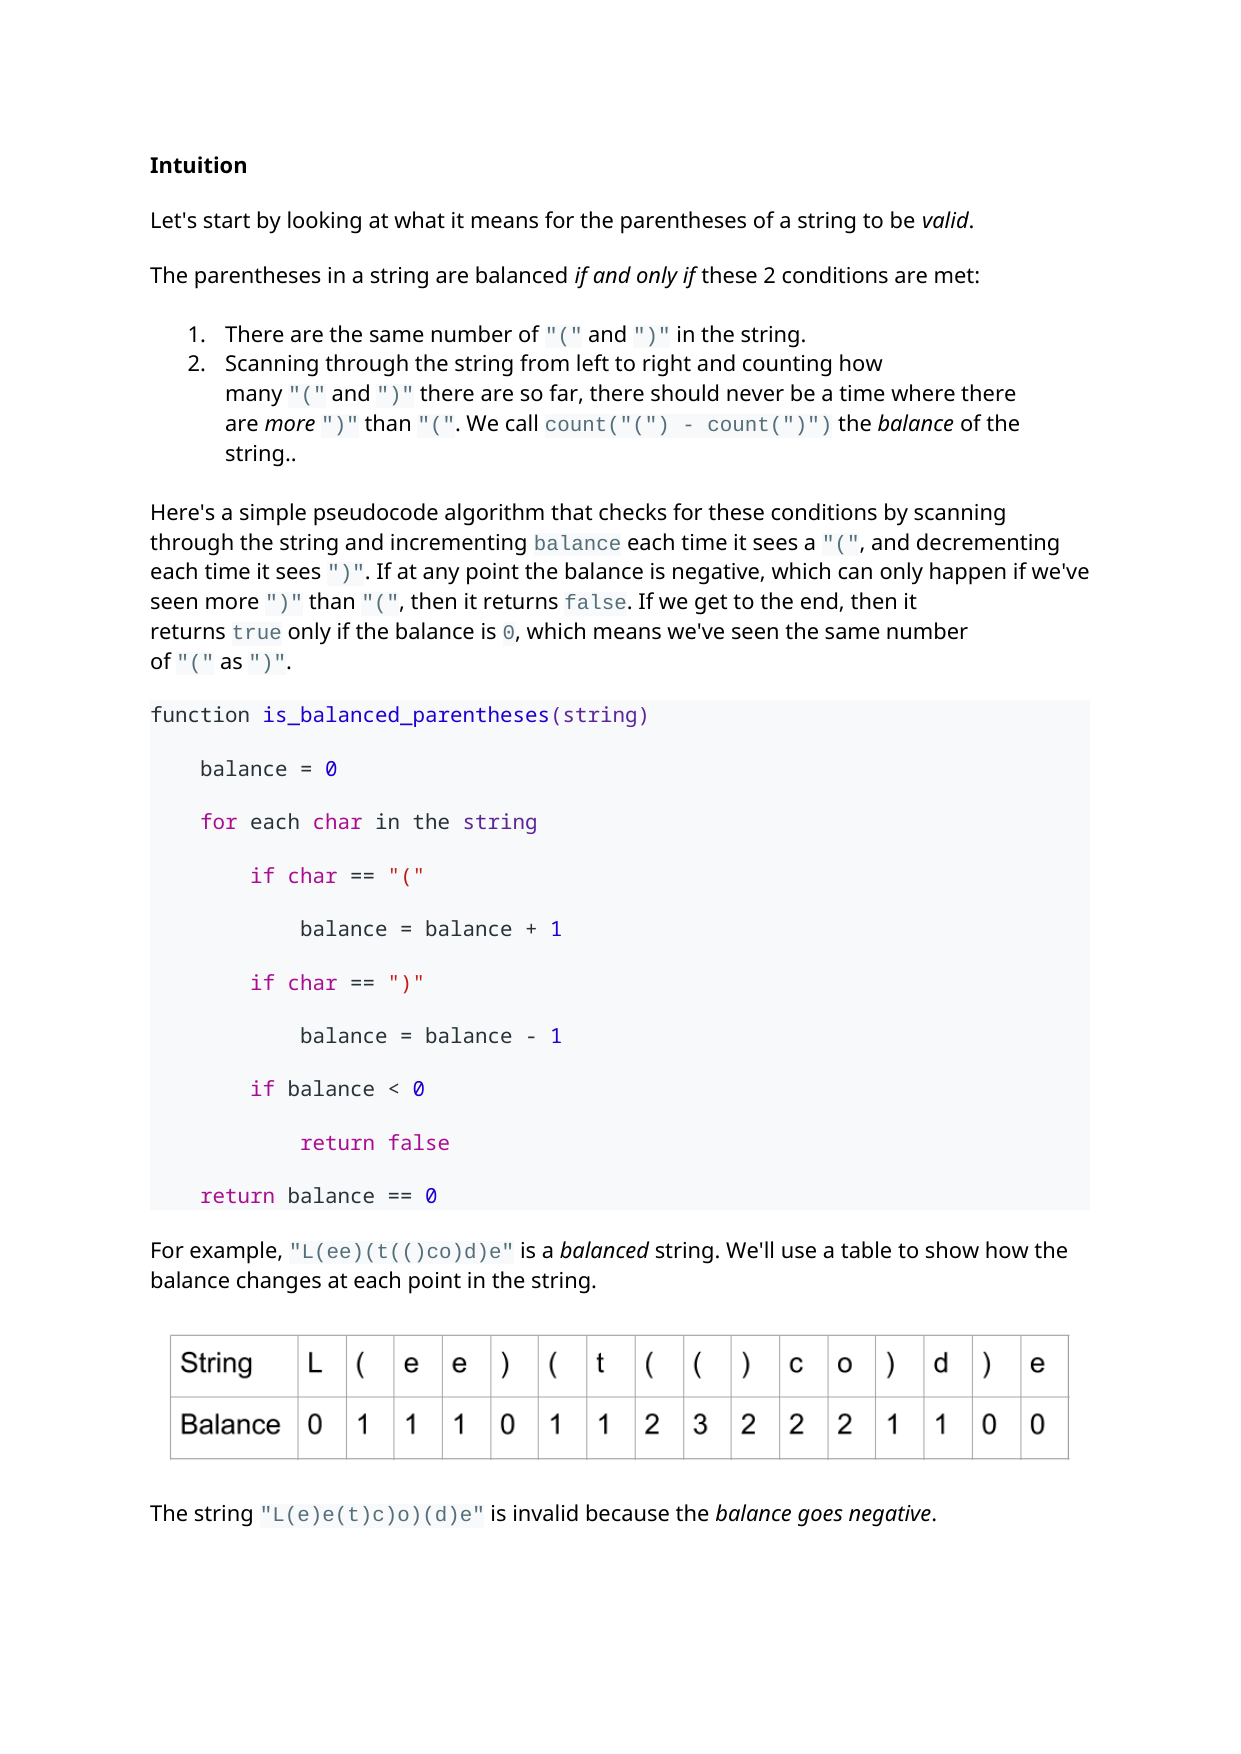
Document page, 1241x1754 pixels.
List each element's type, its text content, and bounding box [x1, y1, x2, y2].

text Let's start by looking at what it means for the parentheses of a string to be valid. [150, 205, 1090, 234]
text if char == "(" [150, 861, 1090, 889]
text return false [150, 1128, 1090, 1156]
text balance = balance - 1 [150, 1021, 1090, 1049]
text Here's a simple pseudocode algorithm that checks for these conditions by scanning through the string and incrementing balance each time it sees a "(", and decrementing each time it sees ")". If at any point the balance is negative, which can only happen if we've seen more ")" than "(", then it returns false. If we get to the end, then it returns true only if the balance is 0, which means we've seen the same number of "(" as ")". [150, 497, 1090, 675]
picture [150, 1319, 1091, 1474]
text if char == ")" [150, 968, 1090, 996]
text Intuition [150, 150, 1090, 180]
text return balance == 0 [150, 1181, 1090, 1210]
list There are the same number of "(" and ")" in the string. [187, 318, 1090, 348]
text The string "L(e)e(t)c)o)(d)e" is invalid because the balance goes negative. [150, 1498, 1090, 1528]
text balance = 0 [150, 754, 1090, 782]
text balance = balance + 1 [150, 914, 1090, 943]
text for each char in the string [150, 807, 1090, 836]
text function is_balanced_parentheses(string) [150, 700, 1090, 729]
list Scanning through the string from left to right and counting how many "(" and ")" there are so far, there should never be a time where there are more ")" than "(". We call count("(") - count(")") the balance of the string.. [187, 348, 1090, 467]
text if balance < 0 [150, 1074, 1090, 1103]
text The parentheses in a string are balanced if and only if these 2 conditions are met: [150, 259, 1090, 289]
text For example, "L(ee)(t(()co)d)e" is a balanced string. We'll use a table to show how the balance changes at each point in the string. [150, 1235, 1090, 1294]
